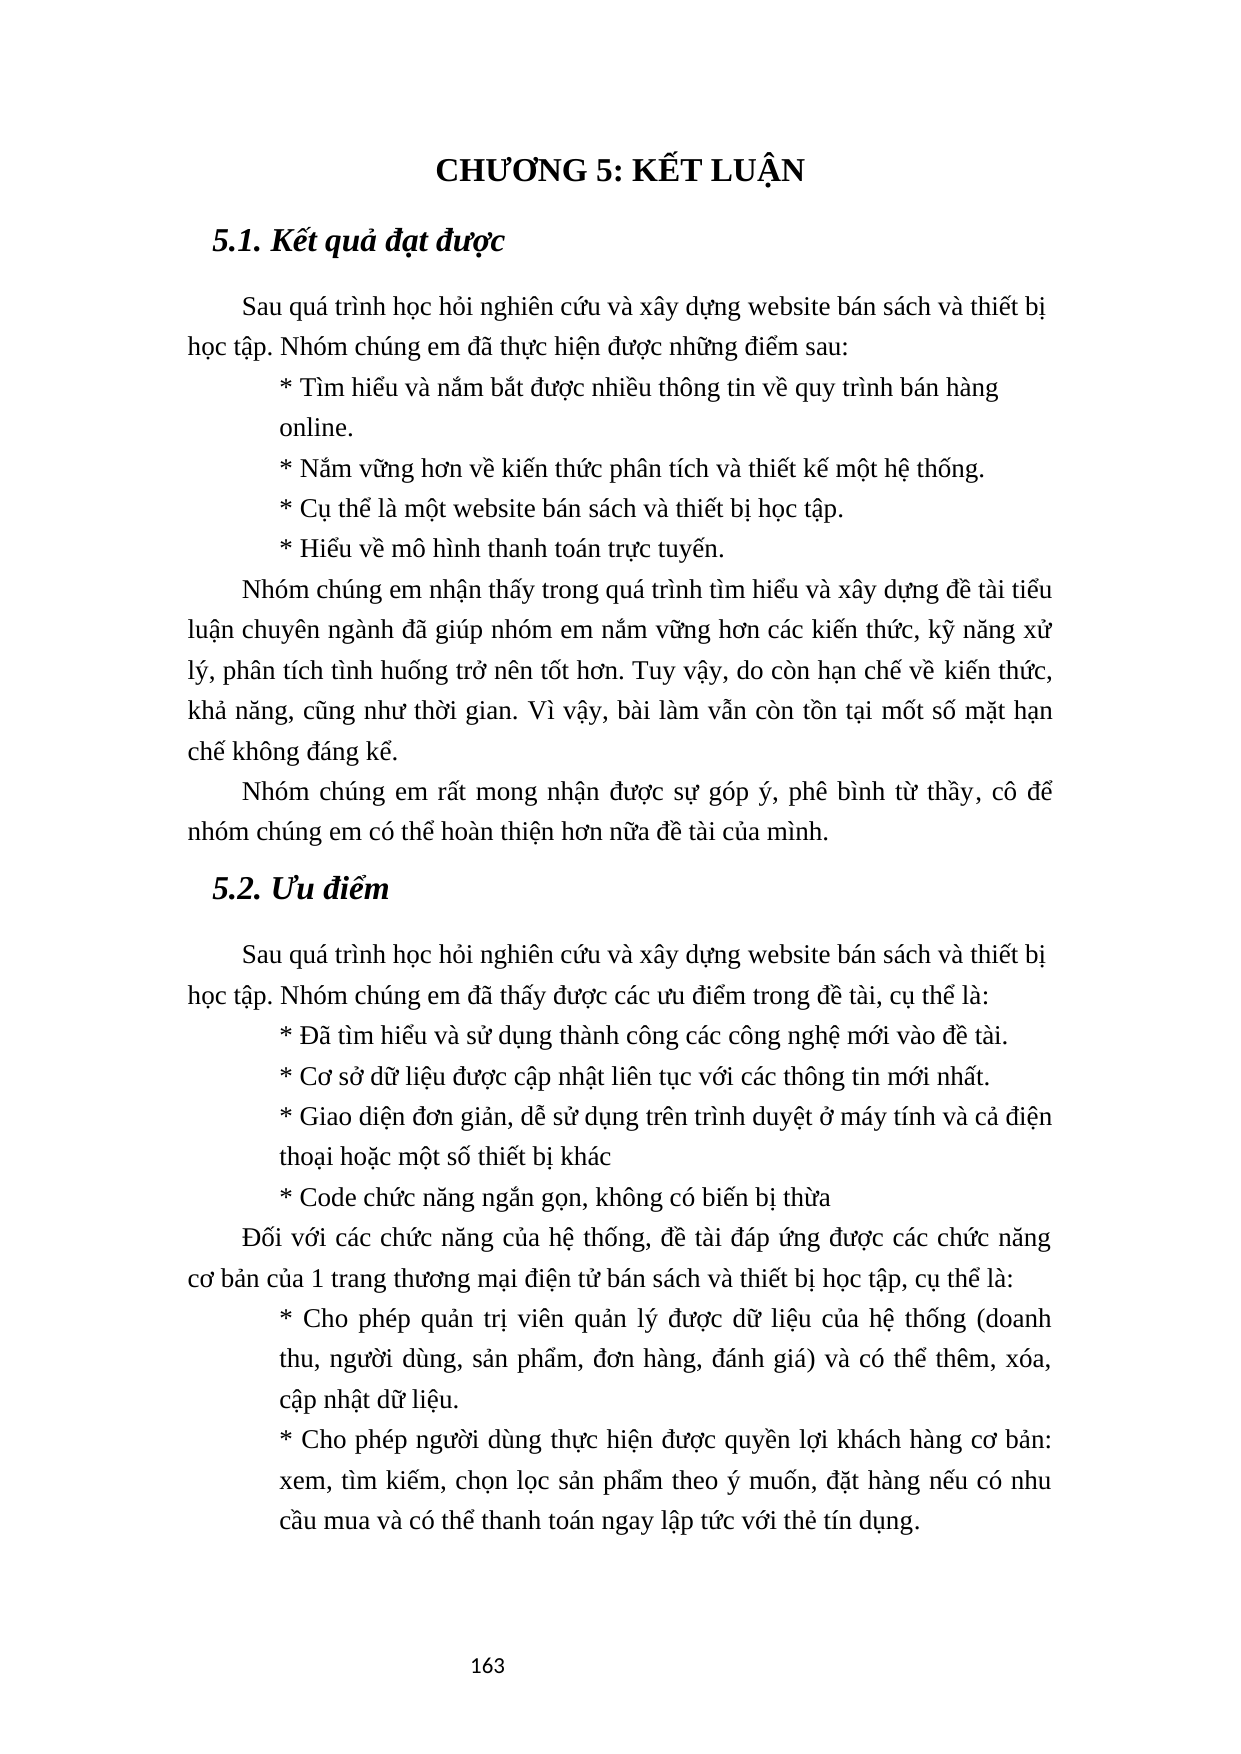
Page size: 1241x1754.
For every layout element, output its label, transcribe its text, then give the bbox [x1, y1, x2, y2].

list * Code chức năng ngắn gọn, không có biến bị thừa [279, 1181, 1053, 1212]
list * Đã tìm hiểu và sử dụng thành công các công nghệ mới vào đề tài. [279, 1019, 1053, 1050]
list * Nắm vững hơn về kiến thức phân tích và thiết kế một hệ thống. [279, 452, 1053, 483]
text Đối với các chức năng của hệ thống, đề tài đáp ứng được các chức năng cơ bản của 1 trang thương mại điện tử bán sách và thiết bị học tập, cụ thể là: [187, 1221, 1053, 1293]
text Nhóm chúng em rất mong nhận được sự góp ý, phê bình từ thầy, cô để nhóm chúng em có thể hoàn thiện hơn nữa đề tài của mình. [187, 775, 1053, 847]
list * Cơ sở dữ liệu được cập nhật liên tục với các thông tin mới nhất. [279, 1059, 1053, 1091]
list Sau quá trình học hỏi nghiên cứu và xây dựng website bán sách và thiết bị học tập. Nhóm chúng em đã thấy được các ưu điểm trong đề tài, cụ thể là: [187, 938, 1053, 1010]
list Sau quá trình học hỏi nghiên cứu và xây dựng website bán sách và thiết bị học tập. Nhóm chúng em đã thực hiện được những điểm sau: [187, 290, 1053, 362]
list * Cho phép quản trị viên quản lý được dữ liệu của hệ thống (doanh thu, người dùng, sản phẩm, đơn hàng, đánh giá) và có thể thêm, xóa, cập nhật dữ liệu. [279, 1302, 1053, 1414]
list * Cụ thể là một website bán sách và thiết bị học tập. [279, 492, 1053, 523]
subtitle 5.1. Kết quả đạt được [187, 220, 1053, 258]
text Nhóm chúng em nhận thấy trong quá trình tìm hiểu và xây dựng đề tài tiểu luận chuyên ngành đã giúp nhóm em nắm vững hơn các kiến thức, kỹ năng xử lý, phân tích tình huống trở nên tốt hơn. Tuy vậy, do còn hạn chế về kiến thức, khả năng, cũng như thời gian. Vì vậy, bài làm vẫn còn tồn tại mốt số mặt hạn chế không đáng kể. [187, 573, 1053, 766]
list * Giao diện đơn giản, dễ sử dụng trên trình duyệt ở máy tính và cả điện thoại hoặc một số thiết bị khác [279, 1100, 1053, 1172]
list * Tìm hiểu và nắm bắt được nhiều thông tin về quy trình bán hàng online. [279, 371, 1053, 442]
subtitle 5.2. Ưu điểm [187, 868, 1053, 907]
list * Hiểu về mô hình thanh toán trực tuyến. [279, 532, 1053, 564]
subtitle CHƯƠNG 5: KẾT LUẬN [187, 150, 1053, 188]
list * Cho phép người dùng thực hiện được quyền lợi khách hàng cơ bản: xem, tìm kiếm, chọn lọc sản phẩm theo ý muốn, đặt hàng nếu có nhu cầu mua và có thể thanh toán ngay lập tức với thẻ tín dụng. [279, 1423, 1053, 1535]
